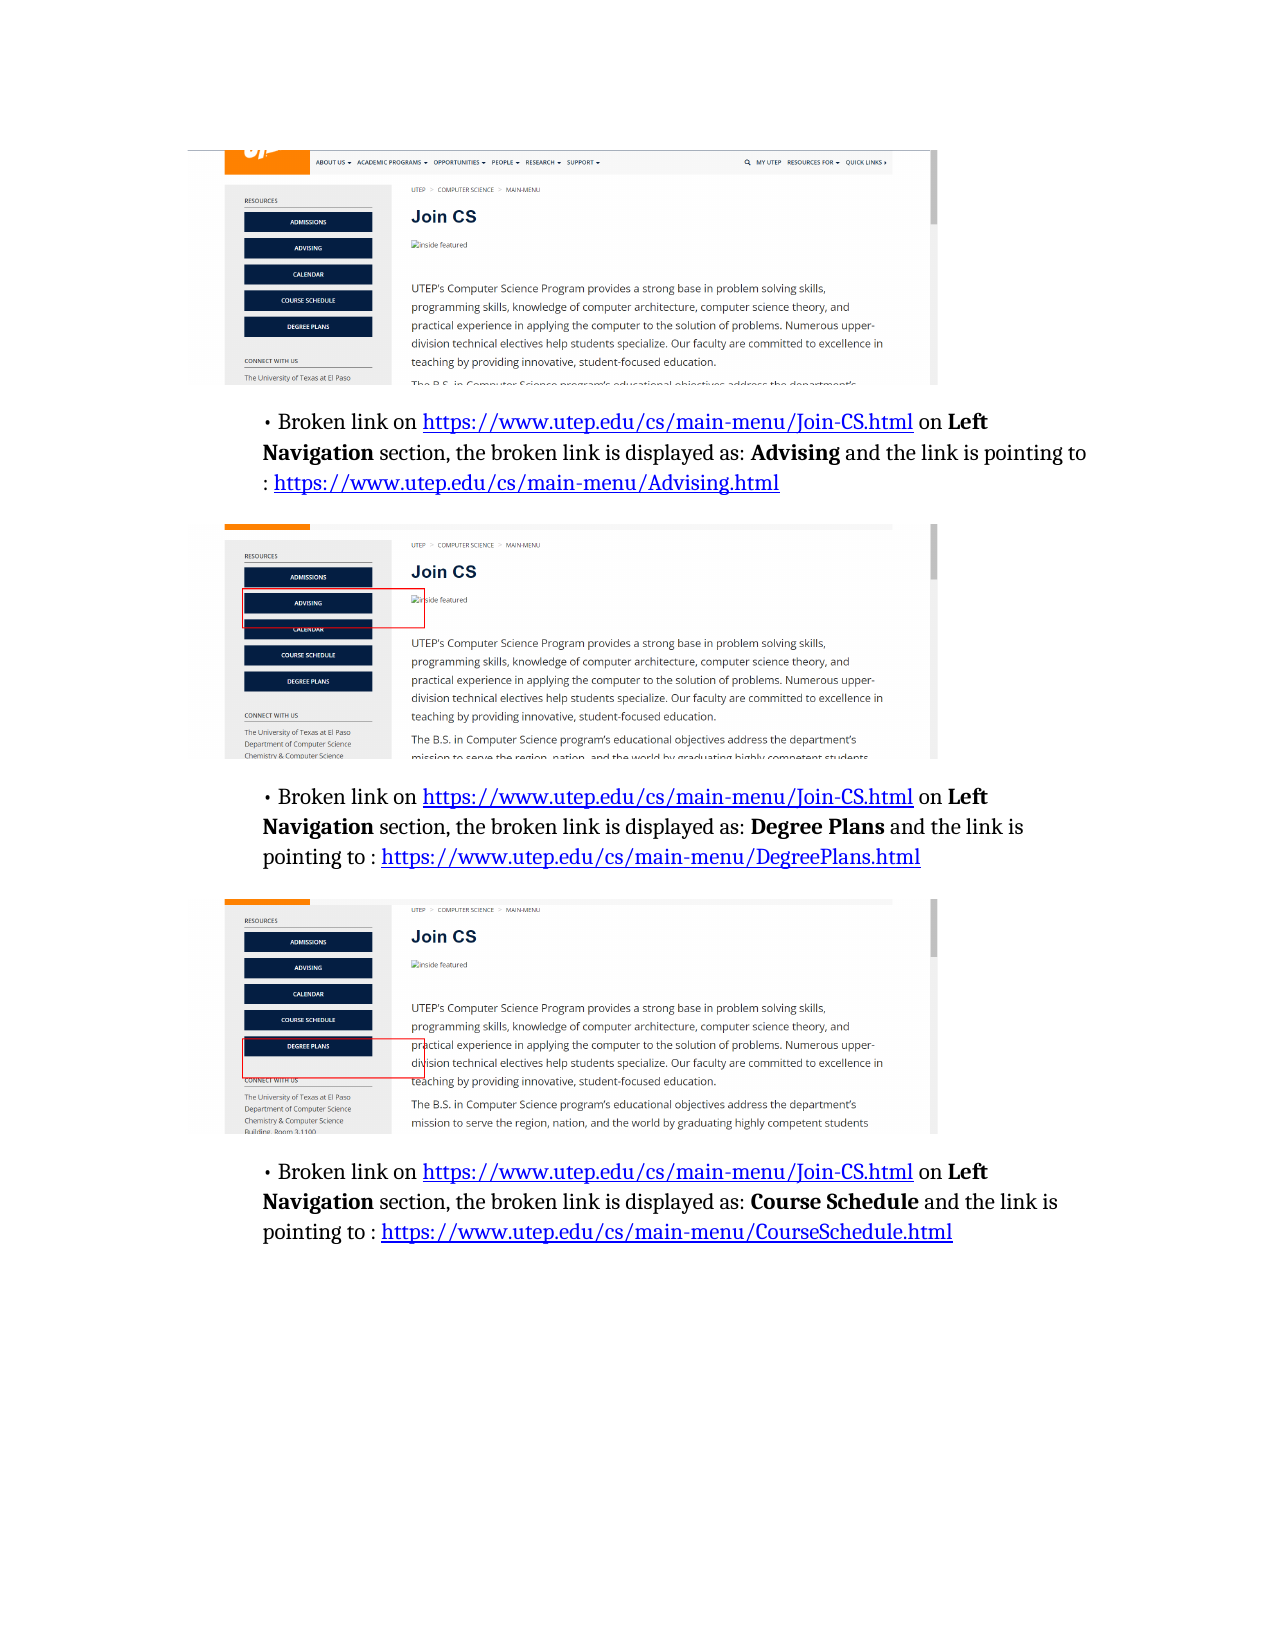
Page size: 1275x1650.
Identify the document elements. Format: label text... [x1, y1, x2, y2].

picture [187, 150, 938, 385]
text • Broken link on https://www.utep.edu/cs/main-menu/Join-CS.html on Left Navigation section, the broken link is displayed as: Advising and the link is pointing to : https://www.utep.edu/cs/main-menu/Advising.html [262, 409, 1087, 496]
picture [187, 899, 938, 1134]
text • Broken link on https://www.utep.edu/cs/main-menu/Join-CS.html on Left Navigation section, the broken link is displayed as: Degree Plans and the link is pointing to : https://www.utep.edu/cs/main-menu/DegreePlans.html [262, 784, 1087, 871]
picture [187, 524, 938, 759]
text • Broken link on https://www.utep.edu/cs/main-menu/Join-CS.html on Left Navigation section, the broken link is displayed as: Course Schedule and the link is pointing to : https://www.utep.edu/cs/main-menu/CourseSchedule.html [262, 1158, 1087, 1245]
